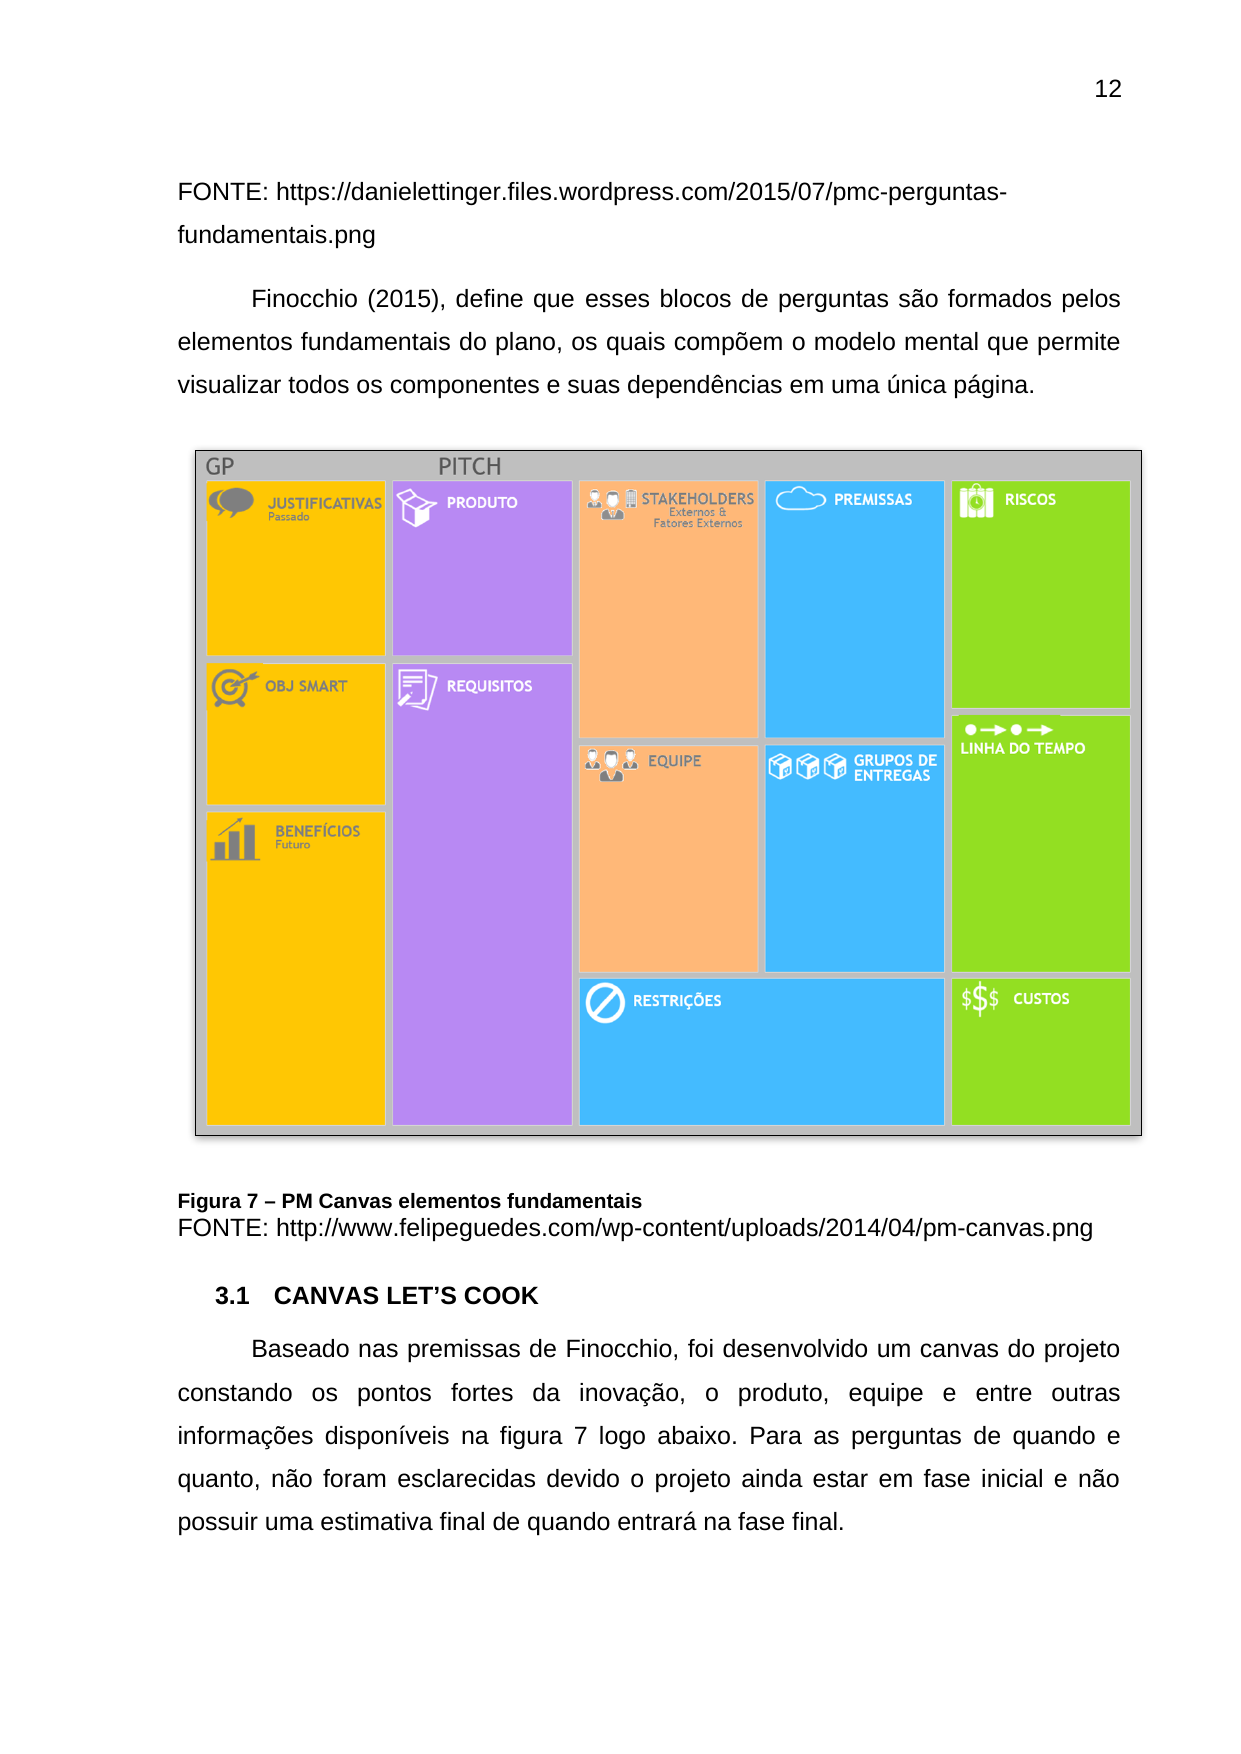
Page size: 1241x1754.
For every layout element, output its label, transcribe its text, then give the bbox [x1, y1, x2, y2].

text Finocchio (2015), define que esses blocos de perguntas são formados pelos elementos fundamentais do plano, os quais compõem o modelo mental que permite visualizar todos os componentes e suas dependências em uma única página. [177, 284, 1122, 328]
text Baseado nas premissas de Finocchio, foi desenvolvido um canvas do projeto constando os pontos fortes da inovação, o produto, equipe e entre outras informações disponíveis na figura 7 logo abaixo. Para as perguntas de quando e quanto, não foram esclarecidas devido o projeto ainda estar em fase inicial e não possuir uma estimativa final de quando entrará na fase final. [177, 1334, 1122, 1536]
text FONTE: https://danielettinger.files.wordpress.com/2015/07/pmc-perguntas-fundamentais.png [177, 177, 1122, 249]
picture [196, 451, 1141, 1135]
subtitle CANVAS LET’S COOK [215, 1281, 1122, 1309]
text Finocchio (2015), define que esses blocos de perguntas são formados pelos elementos fundamentais do plano, os quais compõem o modelo mental que permite visualizar todos os componentes e suas dependências em uma única página. [177, 356, 1122, 399]
text FONTE: http://www.felipeguedes.com/wp-content/uploads/2014/04/pm-canvas.png [177, 1212, 1122, 1241]
